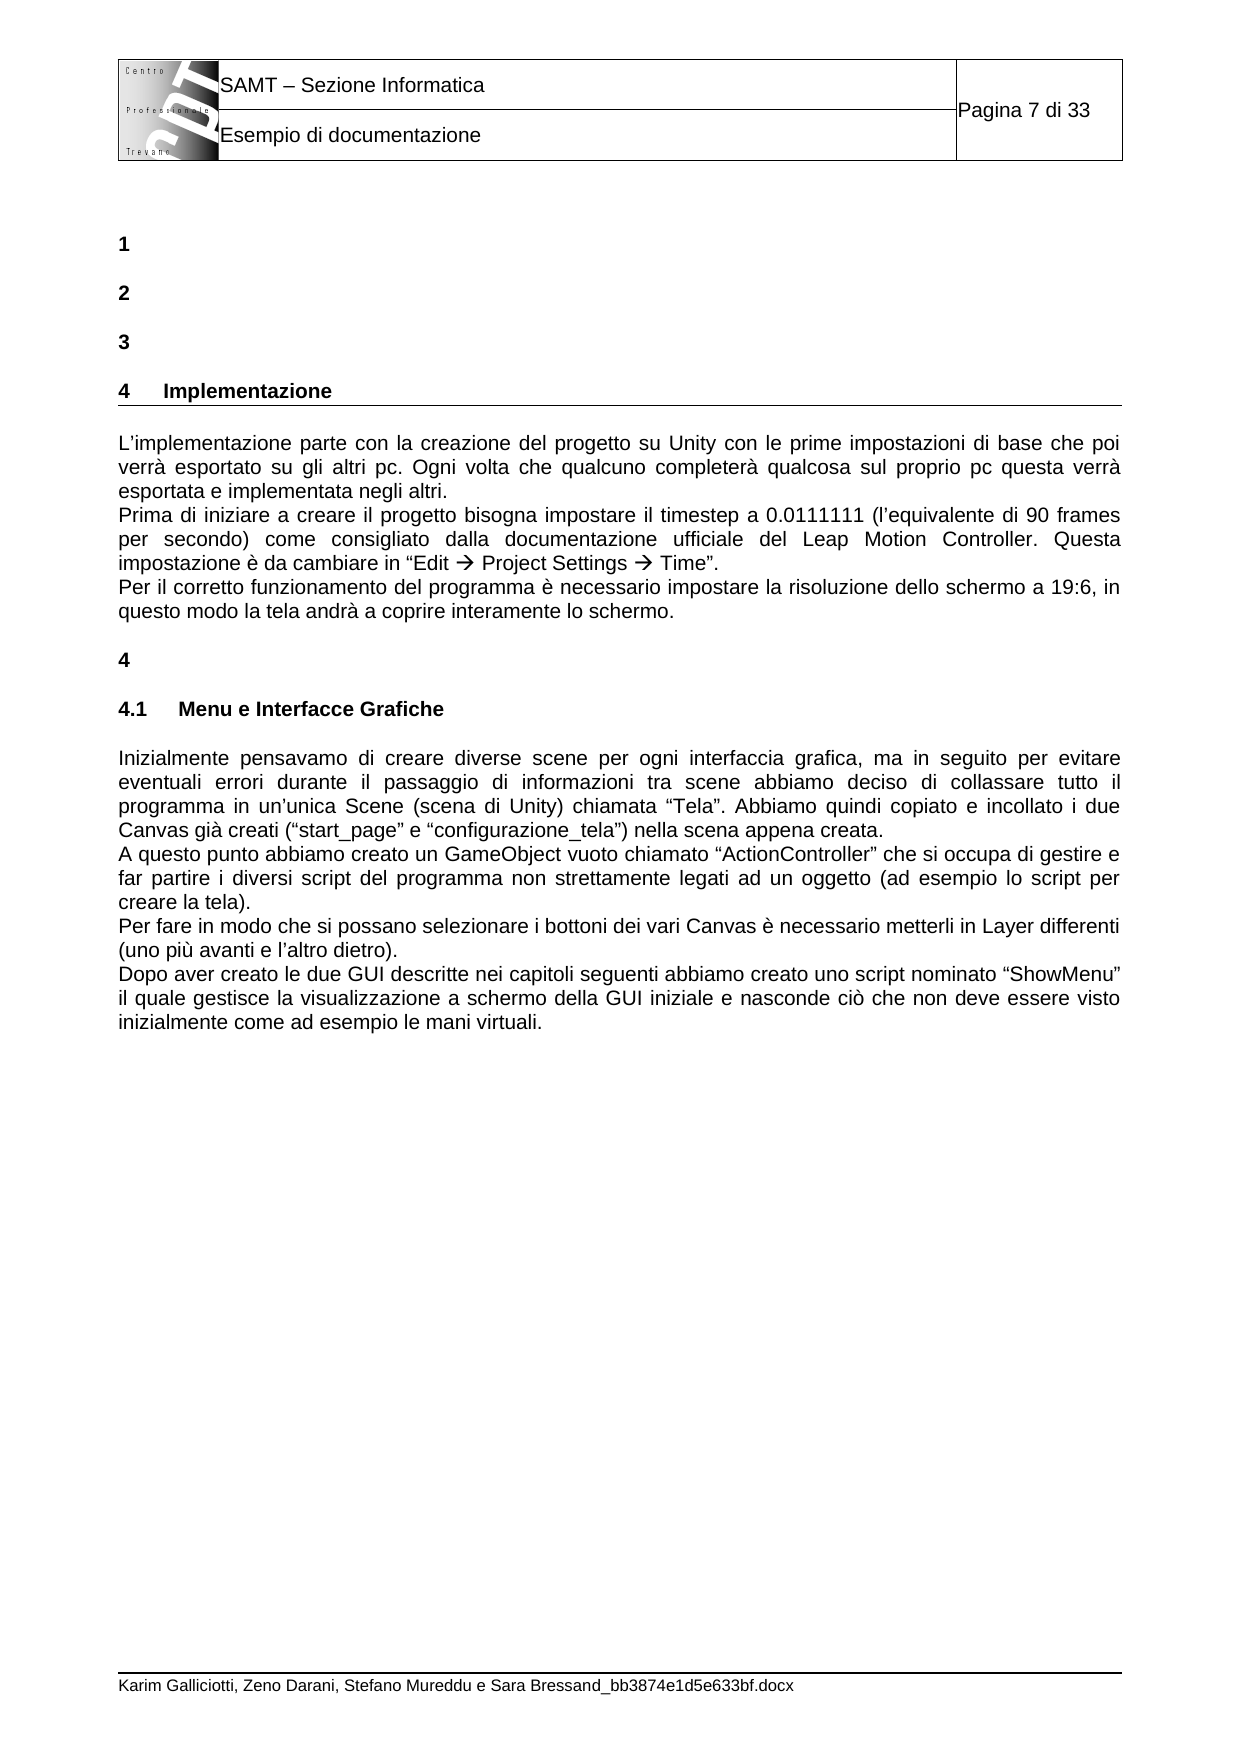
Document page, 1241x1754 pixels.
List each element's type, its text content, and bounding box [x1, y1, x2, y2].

subtitle Menu e Interfacce Grafiche [118, 697, 1122, 721]
text Prima di iniziare a creare il progetto bisogna impostare il timestep a 0.0111111 (l’equivalente di 90 frames per secondo) come consigliato dalla documentazione ufficiale del Leap Motion Controller. Questa impostazione è da cambiare in “Edit Project Settings Time”. [118, 503, 1122, 575]
subtitle Implementazione [118, 379, 1122, 405]
text Inizialmente pensavamo di creare diverse scene per ogni interfaccia grafica, ma in seguito per evitare eventuali errori durante il passaggio di informazioni tra scene abbiamo deciso di collassare tutto il programma in un’unica Scene (scena di Unity) chiamata “Tela”. Abbiamo quindi copiato e incollato i due Canvas già creati (“start_page” e “configurazione_tela”) nella scena appena creata. [118, 746, 1122, 842]
picture [118, 60, 219, 160]
text L’implementazione parte con la creazione del progetto su Unity con le prime impostazioni di base che poi verrà esportato su gli altri pc. Ogni volta che qualcuno completerà qualcosa sul proprio pc questa verrà esportata e implementata negli altri. [118, 431, 1122, 503]
text Dopo aver creato le due GUI descritte nei capitoli seguenti abbiamo creato uno script nominato “ShowMenu” il quale gestisce la visualizzazione a schermo della GUI iniziale e nasconde ciò che non deve essere visto inizialmente come ad esempio le mani virtuali. [118, 962, 1122, 1033]
text A questo punto abbiamo creato un GameObject vuoto chiamato “ActionController” che si occupa di gestire e far partire i diversi script del programma non strettamente legati ad un oggetto (ad esempio lo script per creare la tela). [118, 842, 1122, 914]
text Per il corretto funzionamento del programma è necessario impostare la risoluzione dello schermo a 19:6, in questo modo la tela andrà a coprire interamente lo schermo. [118, 575, 1122, 623]
text Per fare in modo che si possano selezionare i bottoni dei vari Canvas è necessario metterli in Layer differenti (uno più avanti e l’altro dietro). [118, 914, 1122, 962]
